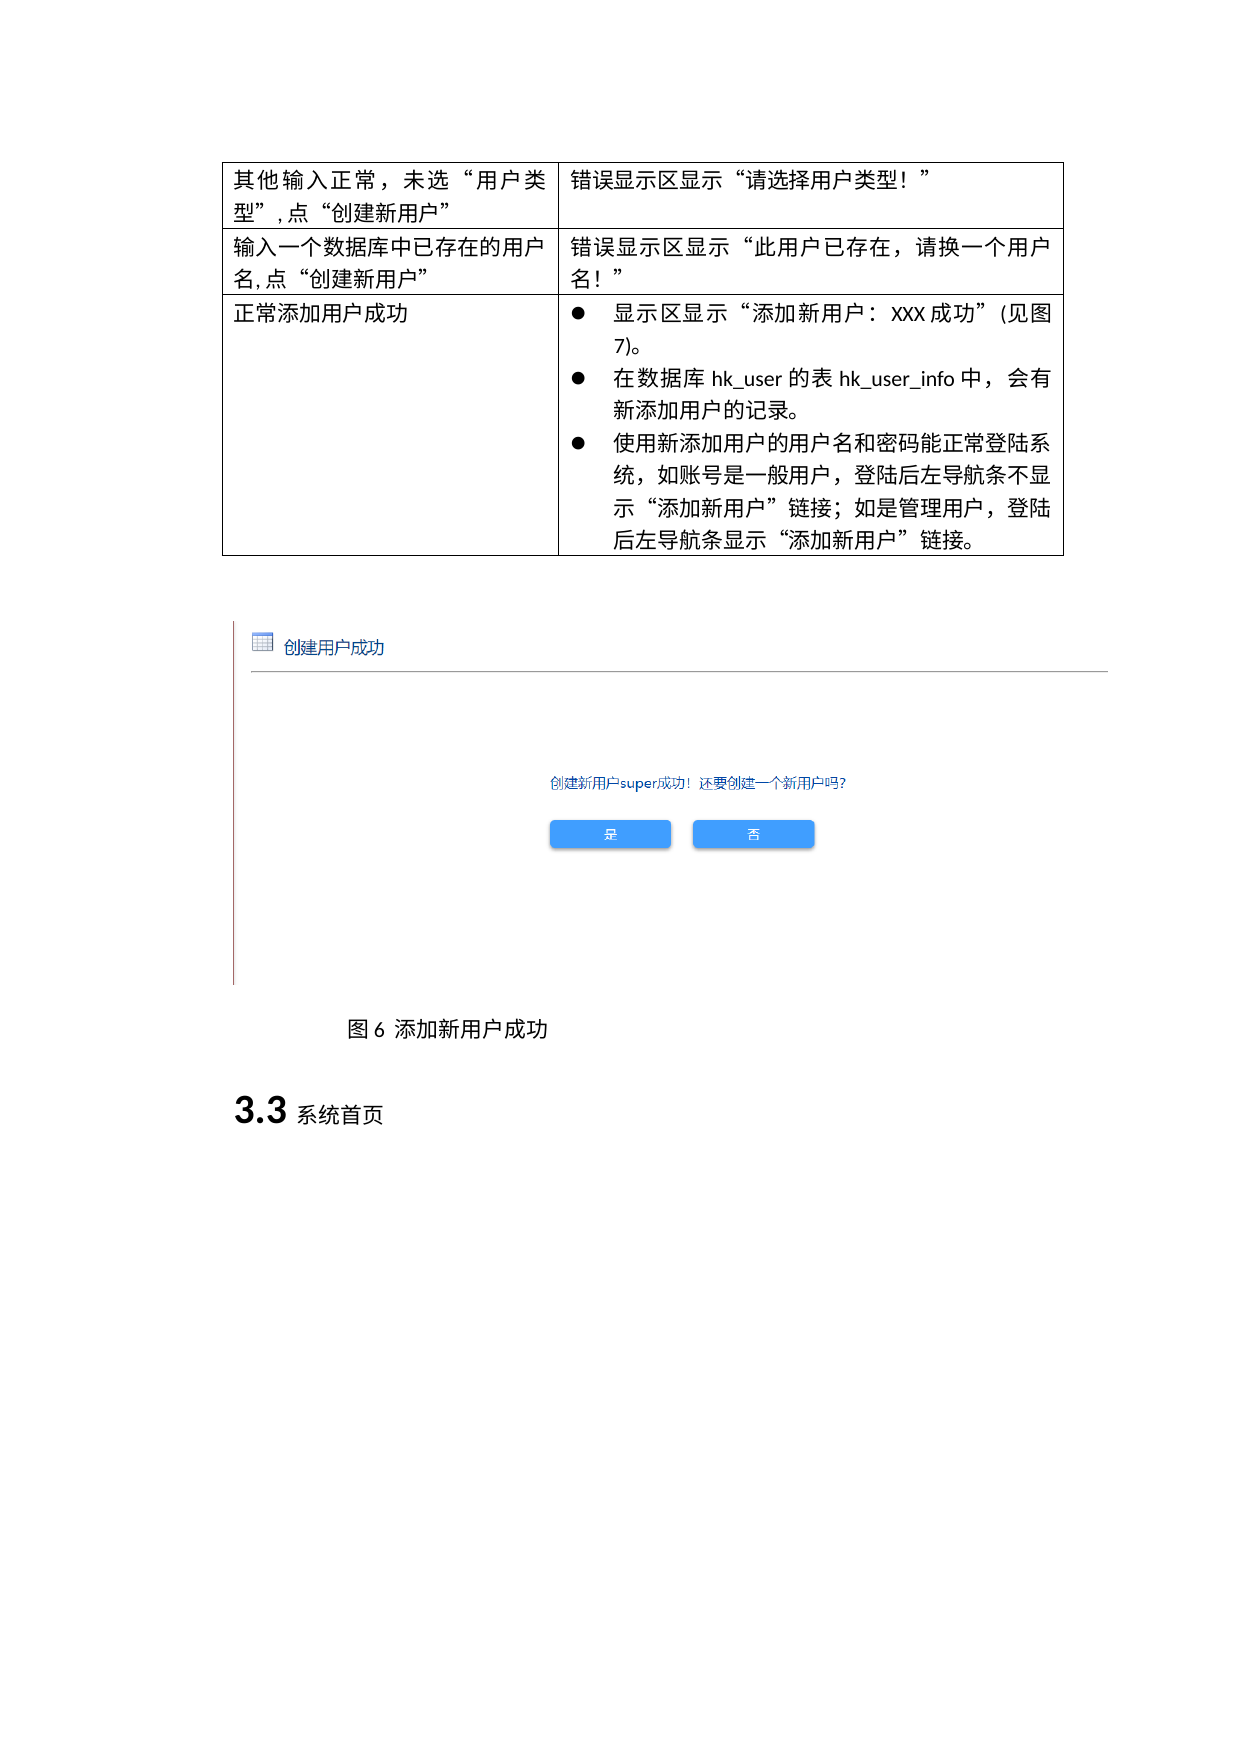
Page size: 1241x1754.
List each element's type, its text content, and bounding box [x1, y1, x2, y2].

table_cell 错误显示区显示“请选择用户类型！” [559, 163, 1063, 228]
list 图6 添加新用户成功 [233, 1011, 1108, 1044]
picture [233, 621, 1108, 985]
table_cell 其他输入正常，未选“用户类型”, 点“创建新用户” [223, 163, 558, 228]
list 系统首页 [233, 1076, 1108, 1141]
table_cell 正常添加用户成功 [223, 295, 558, 555]
table_cell 错误显示区显示“此用户已存在，请换一个用户名！” [559, 229, 1063, 294]
table_cell 输入一个数据库中已存在的用户名, 点“创建新用户” [223, 229, 558, 294]
table_cell 显示区显示“添加新用户：XXX成功”(见图7)。 在数据库hk_user的表hk_user_info中，会有新添加用户的记录。 使用新添加用户的用户名和密码能正常登陆系统，如账号是一般用户，登陆后左导航条不显示“添加新用户”链接；如是管理用户，登陆后左导航条显示“添加新用户”链接。 [559, 295, 1063, 555]
